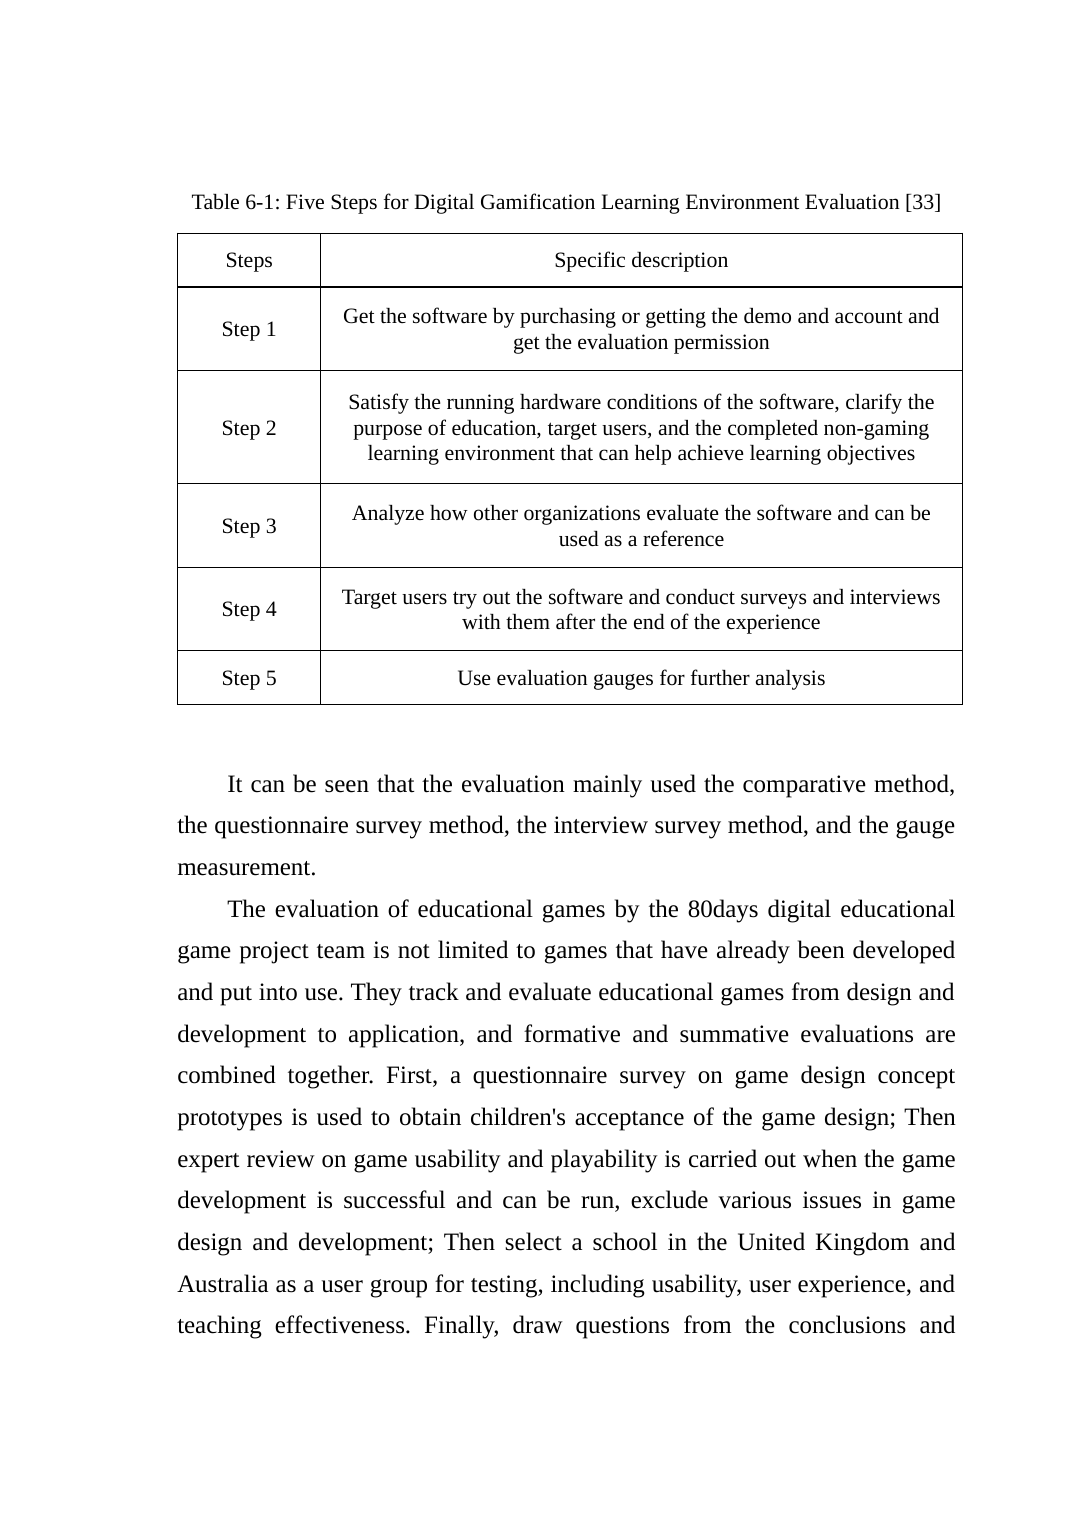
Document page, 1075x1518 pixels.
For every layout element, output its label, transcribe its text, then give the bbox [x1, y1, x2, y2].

table_header Specific description [321, 234, 962, 286]
table_cell Get the software by purchasing or getting the demo and account and get the evaluation permission [321, 288, 962, 370]
table_header Steps [178, 234, 320, 286]
table_cell Analyze how other organizations evaluate the software and can be used as a reference [321, 484, 962, 567]
table_cell Satisfy the running hardware conditions of the software, clarify the purpose of education, target users, and the completed non-gaming learning environment that can help achieve learning objectives [321, 371, 962, 483]
table_cell Step 2 [178, 371, 320, 483]
table_cell Target users try out the software and conduct surveys and interviews with them after the end of the experience [321, 568, 962, 650]
table_cell Step 3 [178, 484, 320, 567]
text It can be seen that the evaluation mainly used the comparative method, the questionnaire survey method, the interview survey method, and the gauge measurement. [177, 759, 956, 884]
table_cell Step 1 [178, 288, 320, 370]
table_cell Use evaluation gauges for further analysis [321, 651, 962, 704]
text Table 6-1: Five Steps for Digital Gamification Learning Environment Evaluation [33] [177, 189, 956, 214]
table_cell Step 5 [178, 651, 320, 704]
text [177, 884, 956, 1342]
table_cell Step 4 [178, 568, 320, 650]
